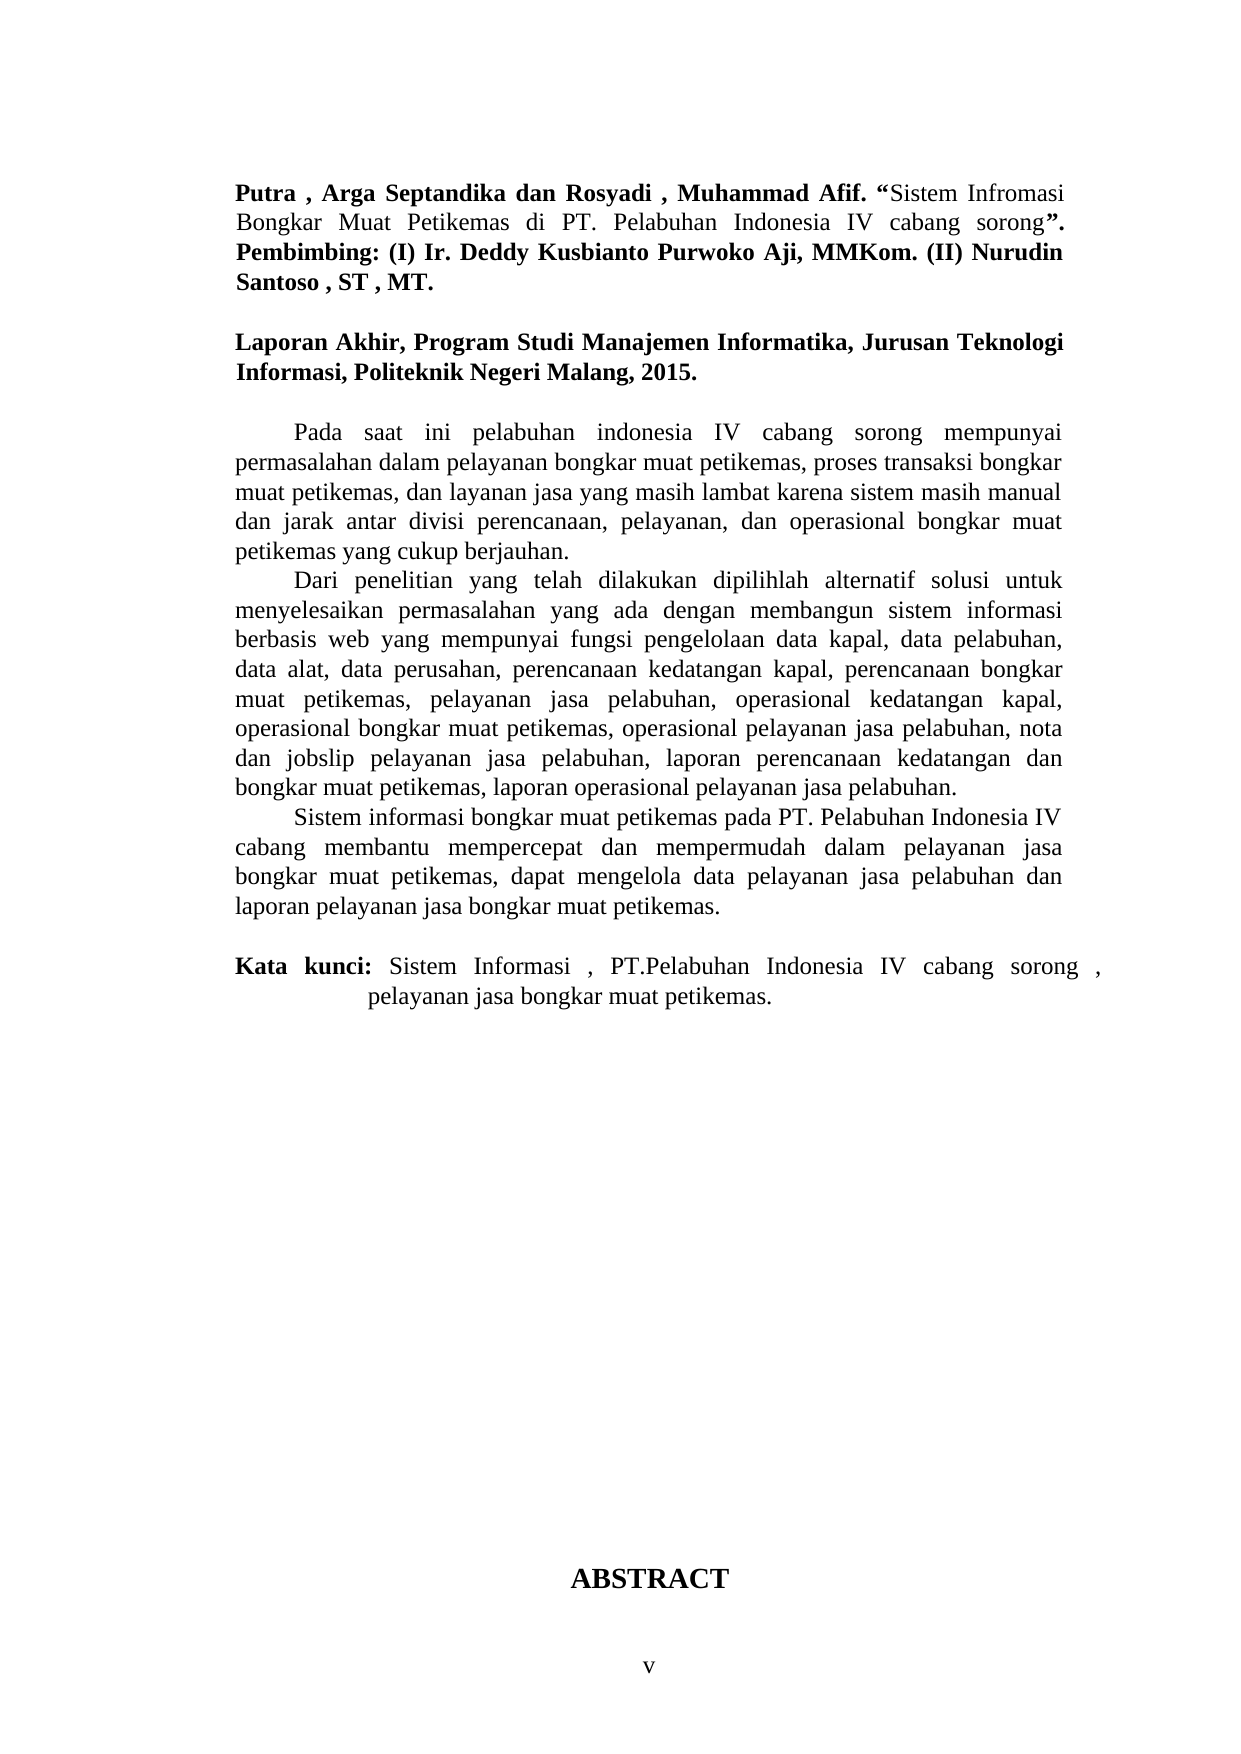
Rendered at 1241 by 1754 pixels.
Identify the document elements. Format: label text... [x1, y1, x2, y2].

subtitle ABSTRACT [284, 1562, 1015, 1595]
text Dari penelitian yang telah dilakukan dipilihlah alternatif solusi untuk menyelesaikan permasalahan yang ada dengan membangun sistem informasi berbasis web yang mempunyai fungsi pengelolaan data kapal, data pelabuhan, data alat, data perusahan, perencanaan kedatangan kapal, perencanaan bongkar muat petikemas, pelayanan jasa pelabuhan, operasional kedatangan kapal, operasional bongkar muat petikemas, operasional pelayanan jasa pelabuhan, nota dan jobslip pelayanan jasa pelabuhan, laporan perencanaan kedatangan dan bongkar muat petikemas, laporan operasional pelayanan jasa pelabuhan. [235, 565, 1063, 801]
text Putra , Arga Septandika dan Rosyadi , Muhammad Afif. “Sistem Infromasi Bongkar Muat Petikemas di PT. Pelabuhan Indonesia IV cabang sorong”. Pembimbing: (I) Ir. Deddy Kusbianto Purwoko Aji, MMKom. (II) Nurudin Santoso , ST , MT. [235, 178, 1064, 295]
text Sistem informasi bongkar muat petikemas pada PT. Pelabuhan Indonesia IV cabang membantu mempercepat dan mempermudah dalam pelayanan jasa bongkar muat petikemas, dapat mengelola data pelayanan jasa pelabuhan dan laporan pelayanan jasa bongkar muat petikemas. [235, 802, 1063, 919]
text Laporan Akhir, Program Studi Manajemen Informatika, Jurusan Teknologi Informasi, Politeknik Negeri Malang, 2015. [235, 327, 1064, 386]
text Pada saat ini pelabuhan indonesia IV cabang sorong mempunyai permasalahan dalam pelayanan bongkar muat petikemas, proses transaksi bongkar muat petikemas, dan layanan jasa yang masih lambat karena sistem masih manual dan jarak antar divisi perencanaan, pelayanan, dan operasional bongkar muat petikemas yang cukup berjauhan. [235, 417, 1062, 564]
text Kata kunci: Sistem Informasi , PT.Pelabuhan Indonesia IV cabang sorong , pelayanan jasa bongkar muat petikemas. [235, 951, 1102, 1010]
